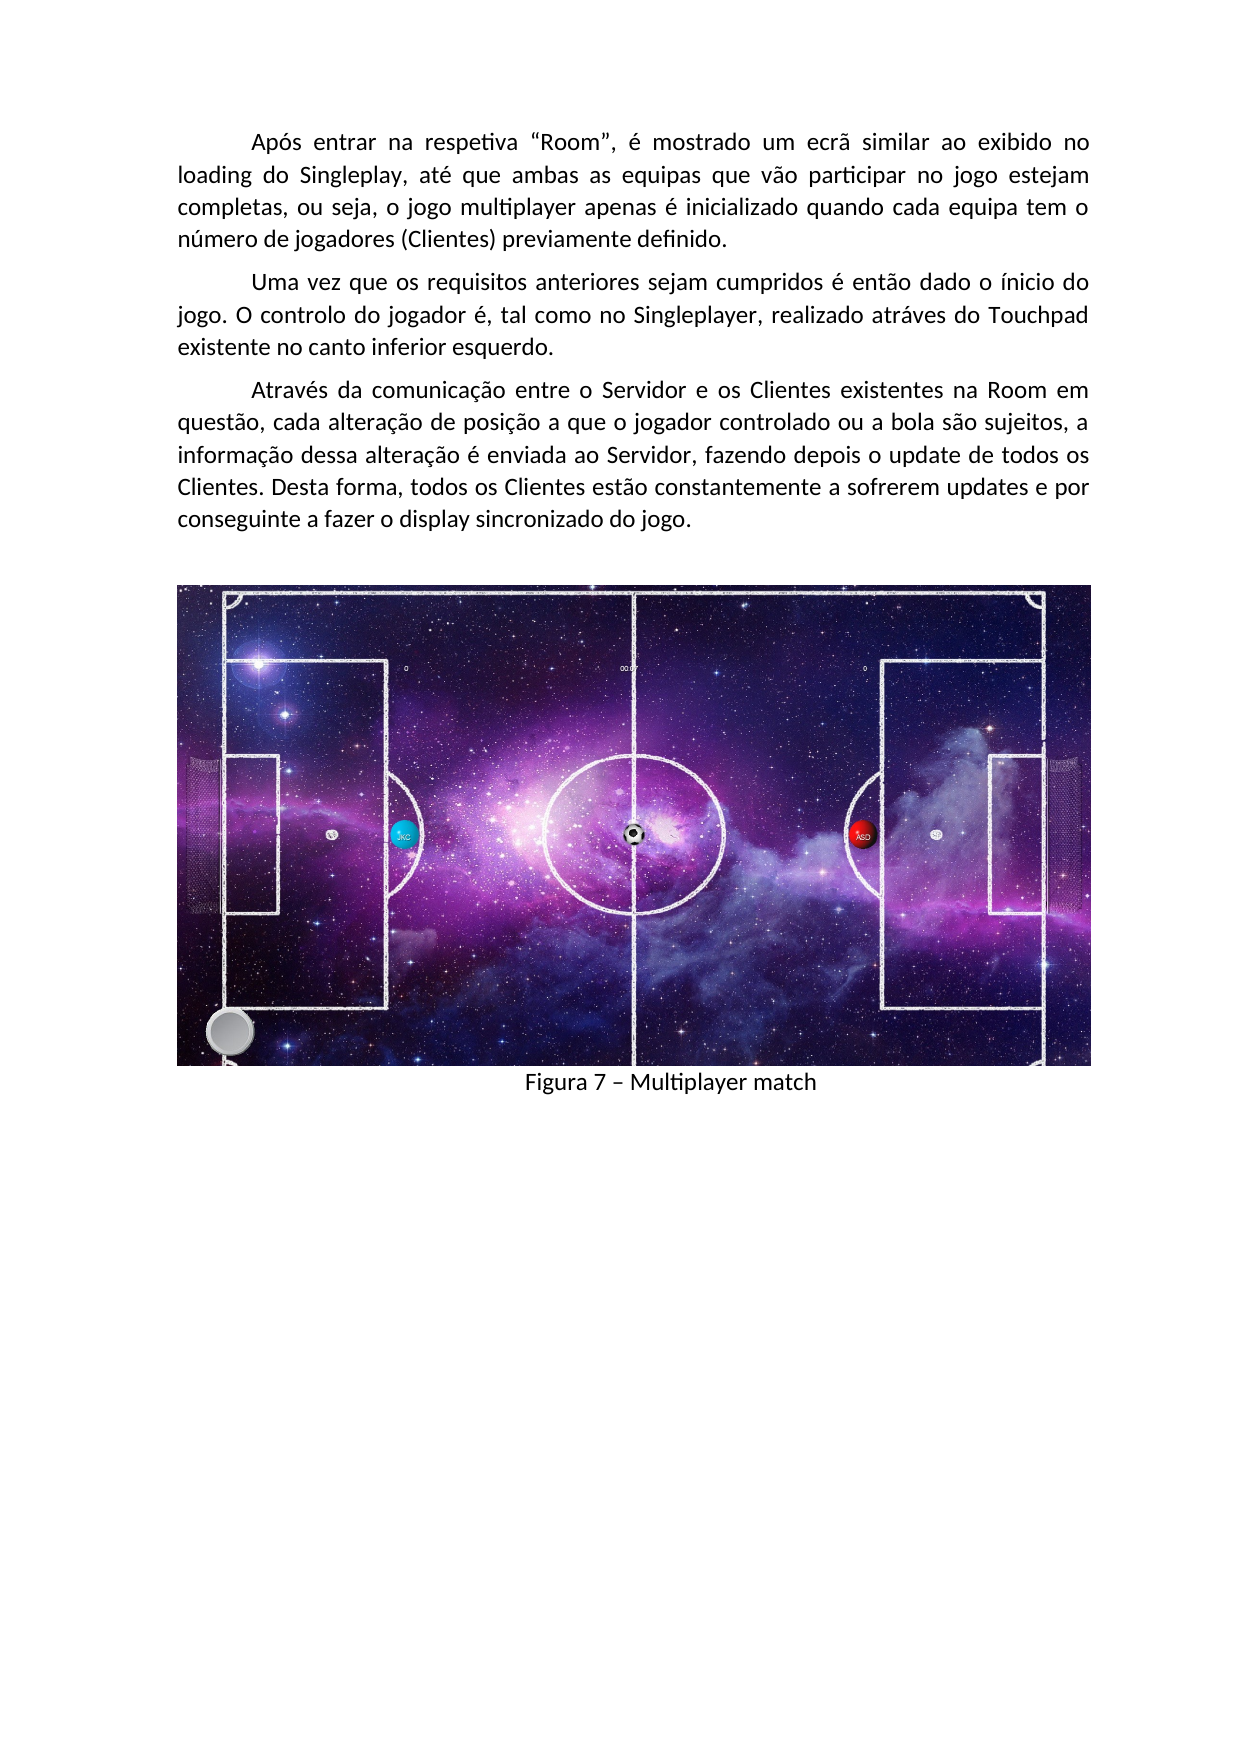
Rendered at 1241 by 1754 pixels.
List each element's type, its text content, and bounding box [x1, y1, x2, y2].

text Através da comunicação entre o Servidor e os Clientes existentes na Room em questão, cada alteração de posição a que o jogador controlado ou a bola são sujeitos, a informação dessa alteração é enviada ao Servidor, fazendo depois o update de todos os Clientes. Desta forma, todos os Clientes estão constantemente a sofrerem updates e por conseguinte a fazer o display sincronizado do jogo. [177, 374, 1091, 534]
text Figura 7 – Multiplayer match [177, 1066, 1091, 1096]
text Após entrar na respetiva “Room”, é mostrado um ecrã similar ao exibido no loading do Singleplay, até que ambas as equipas que vão participar no jogo estejam completas, ou seja, o jogo multiplayer apenas é inicializado quando cada equipa tem o número de jogadores (Clientes) previamente definido. [177, 126, 1091, 254]
text Uma vez que os requisitos anteriores sejam cumpridos é então dado o ínicio do jogo. O controlo do jogador é, tal como no Singleplayer, realizado atráves do Touchpad existente no canto inferior esquerdo. [177, 266, 1091, 362]
picture [177, 585, 1091, 1066]
